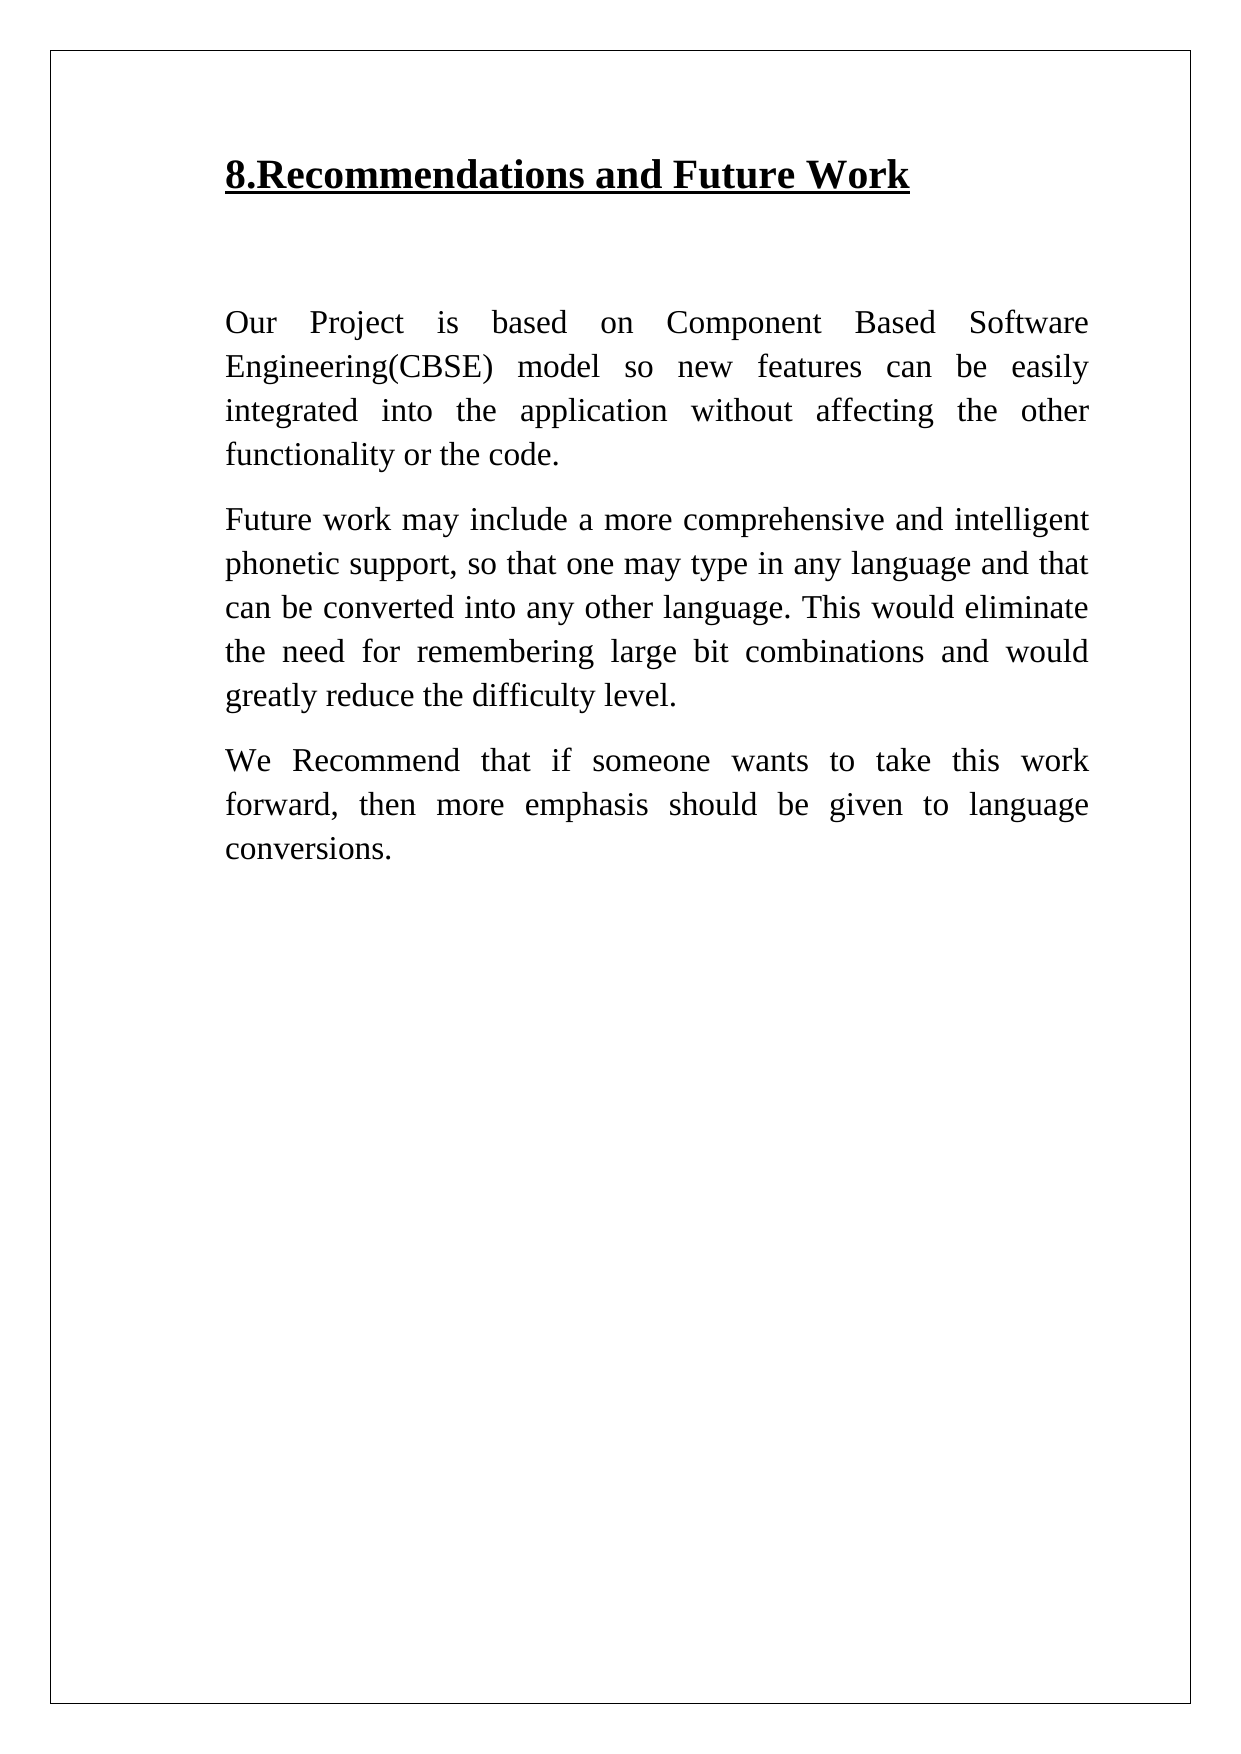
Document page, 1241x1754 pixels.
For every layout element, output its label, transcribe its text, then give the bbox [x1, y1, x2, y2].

text Our Project is based on Component Based Software Engineering(CBSE) model so new features can be easily integrated into the application without affecting the other functionality or the code. [225, 302, 1090, 472]
text We Recommend that if someone wants to take this work forward, then more emphasis should be given to language conversions. [225, 740, 1090, 867]
text Future work may include a more comprehensive and intelligent phonetic support, so that one may type in any language and that can be converted into any other language. This would eliminate the need for remembering large bit combinations and would greatly reduce the difficulty level. [225, 499, 1090, 713]
text 8.Recommendations and Future Work [225, 150, 1090, 198]
